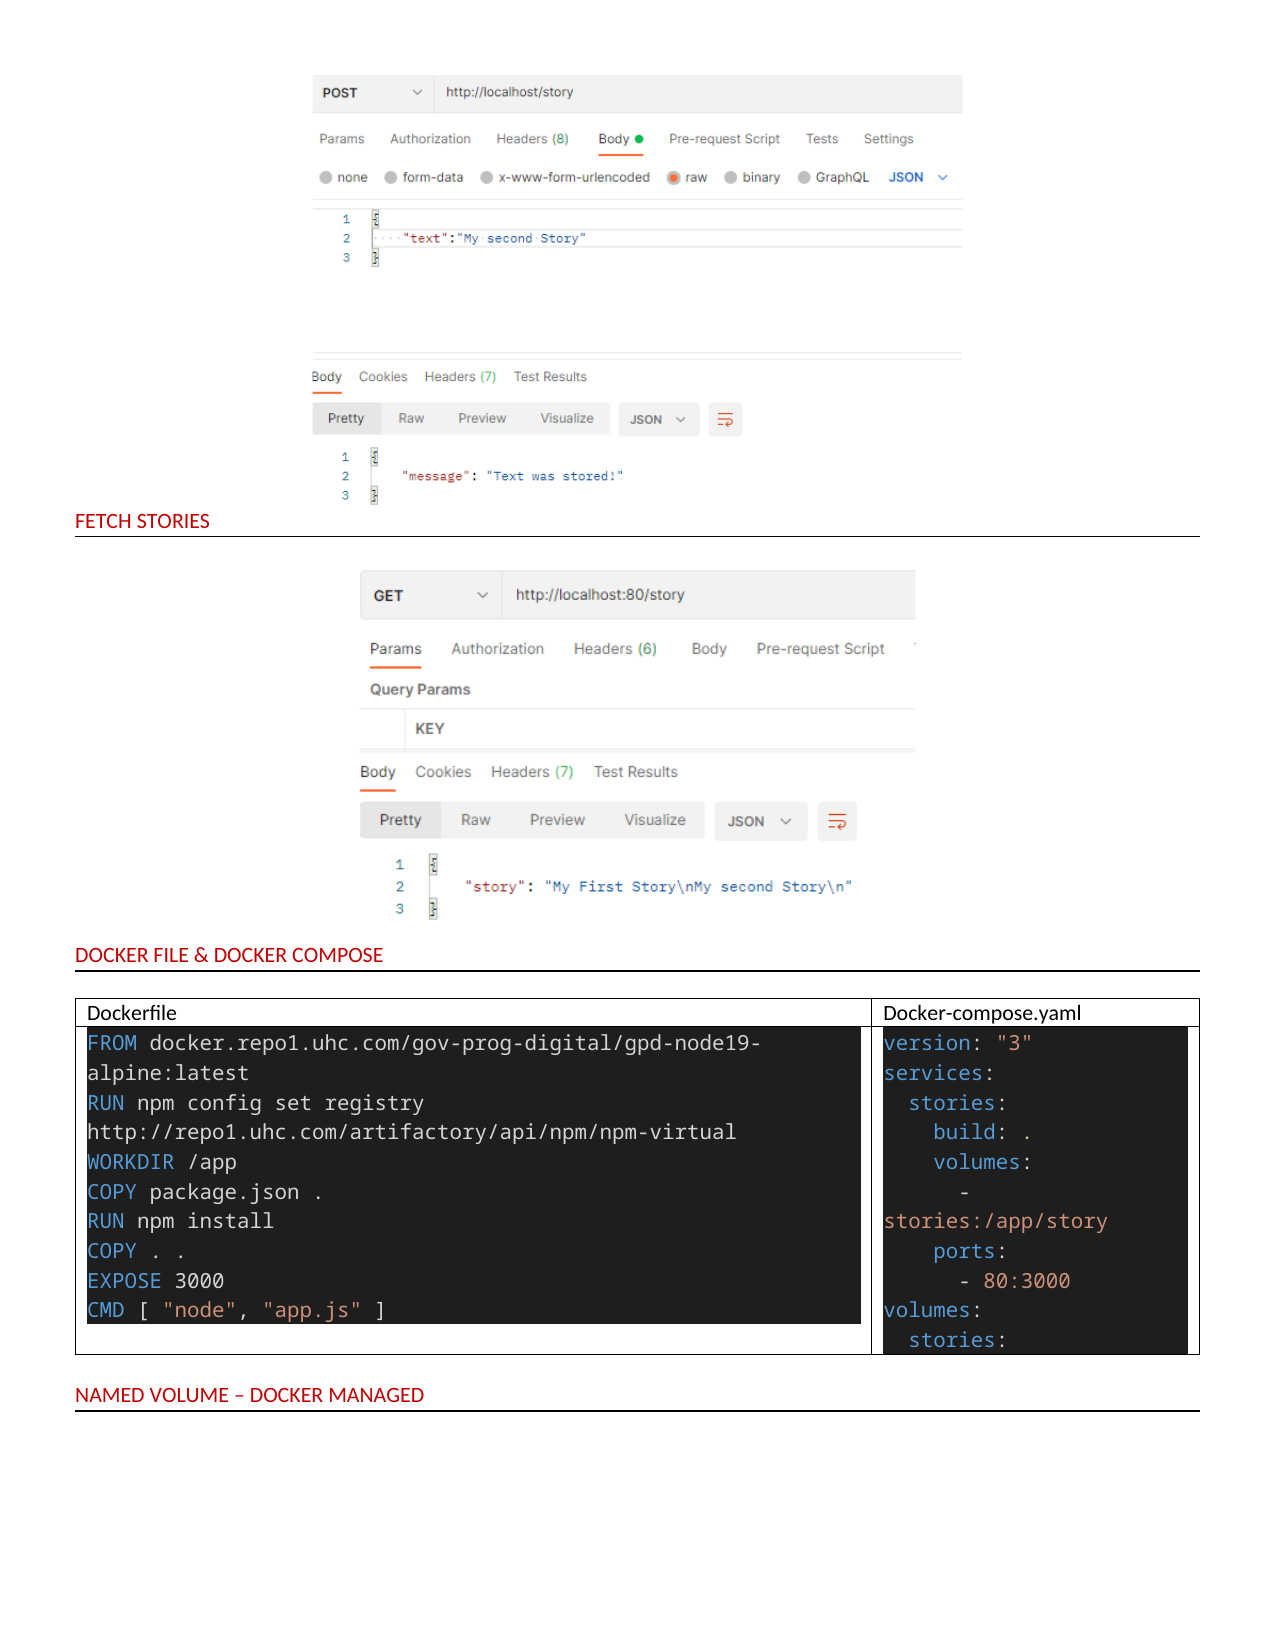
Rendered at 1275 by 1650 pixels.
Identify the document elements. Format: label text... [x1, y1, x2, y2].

table_cell FROM docker.repo1.uhc.com/gov-prog-digital/gpd-node19-alpine:latest RUN npm config set registry http://repo1.uhc.com/artifactory/api/npm/npm-virtual WORKDIR /app COPY package.json . RUN npm install COPY . . EXPOSE 3000 CMD [ "node", "app.js" ] [76, 1027, 871, 1354]
text DOCKER FILE & DOCKER COMPOSE [75, 941, 1200, 970]
picture [312, 75, 963, 507]
text FETCH STORIES [75, 507, 1200, 536]
text NAMED VOLUME – DOCKER MANAGED [75, 1381, 1200, 1410]
picture [359, 563, 916, 942]
table_header Docker-compose.yaml [872, 999, 1199, 1026]
table_header Dockerfile [76, 999, 871, 1026]
